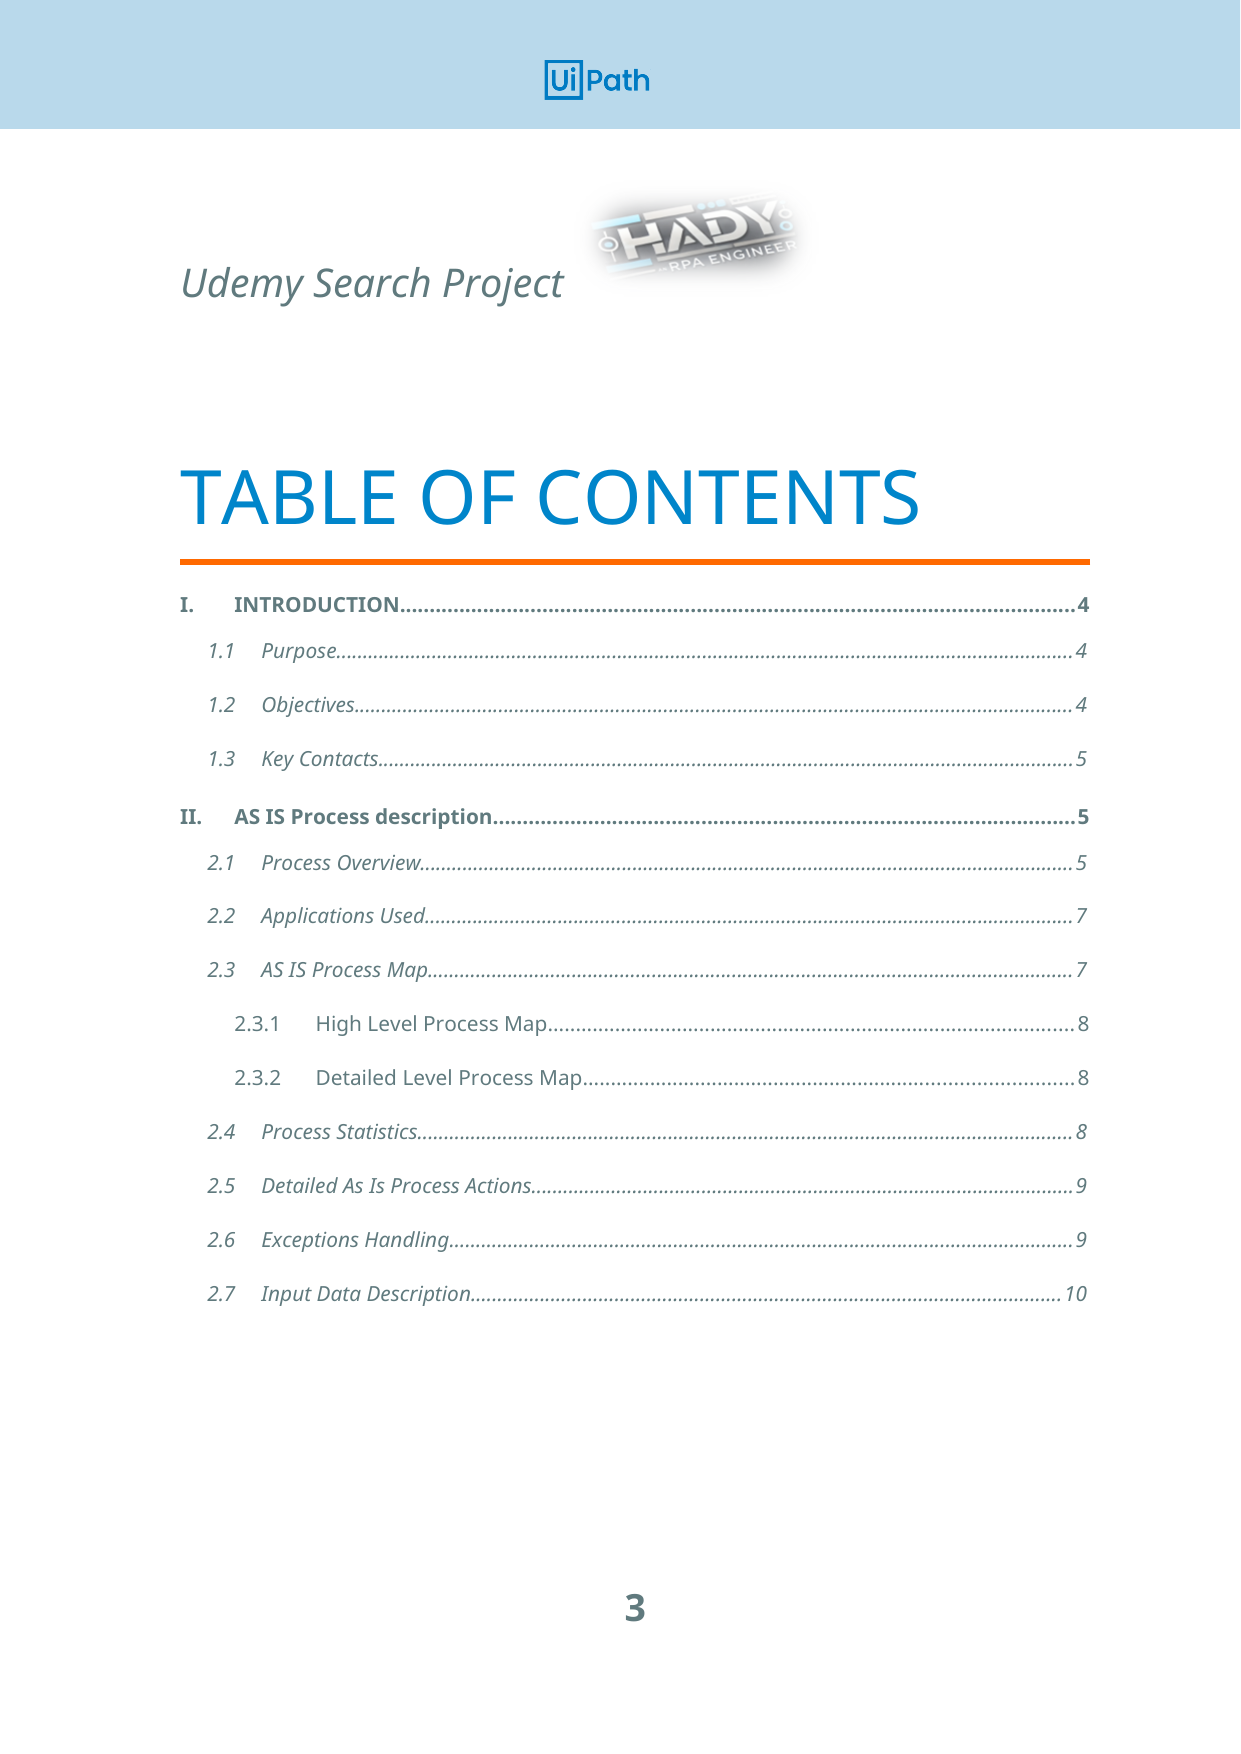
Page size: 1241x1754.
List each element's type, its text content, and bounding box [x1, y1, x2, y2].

picture [573, 180, 819, 297]
picture [544, 60, 651, 100]
subtitle Udemy Search Project [180, 180, 1090, 309]
